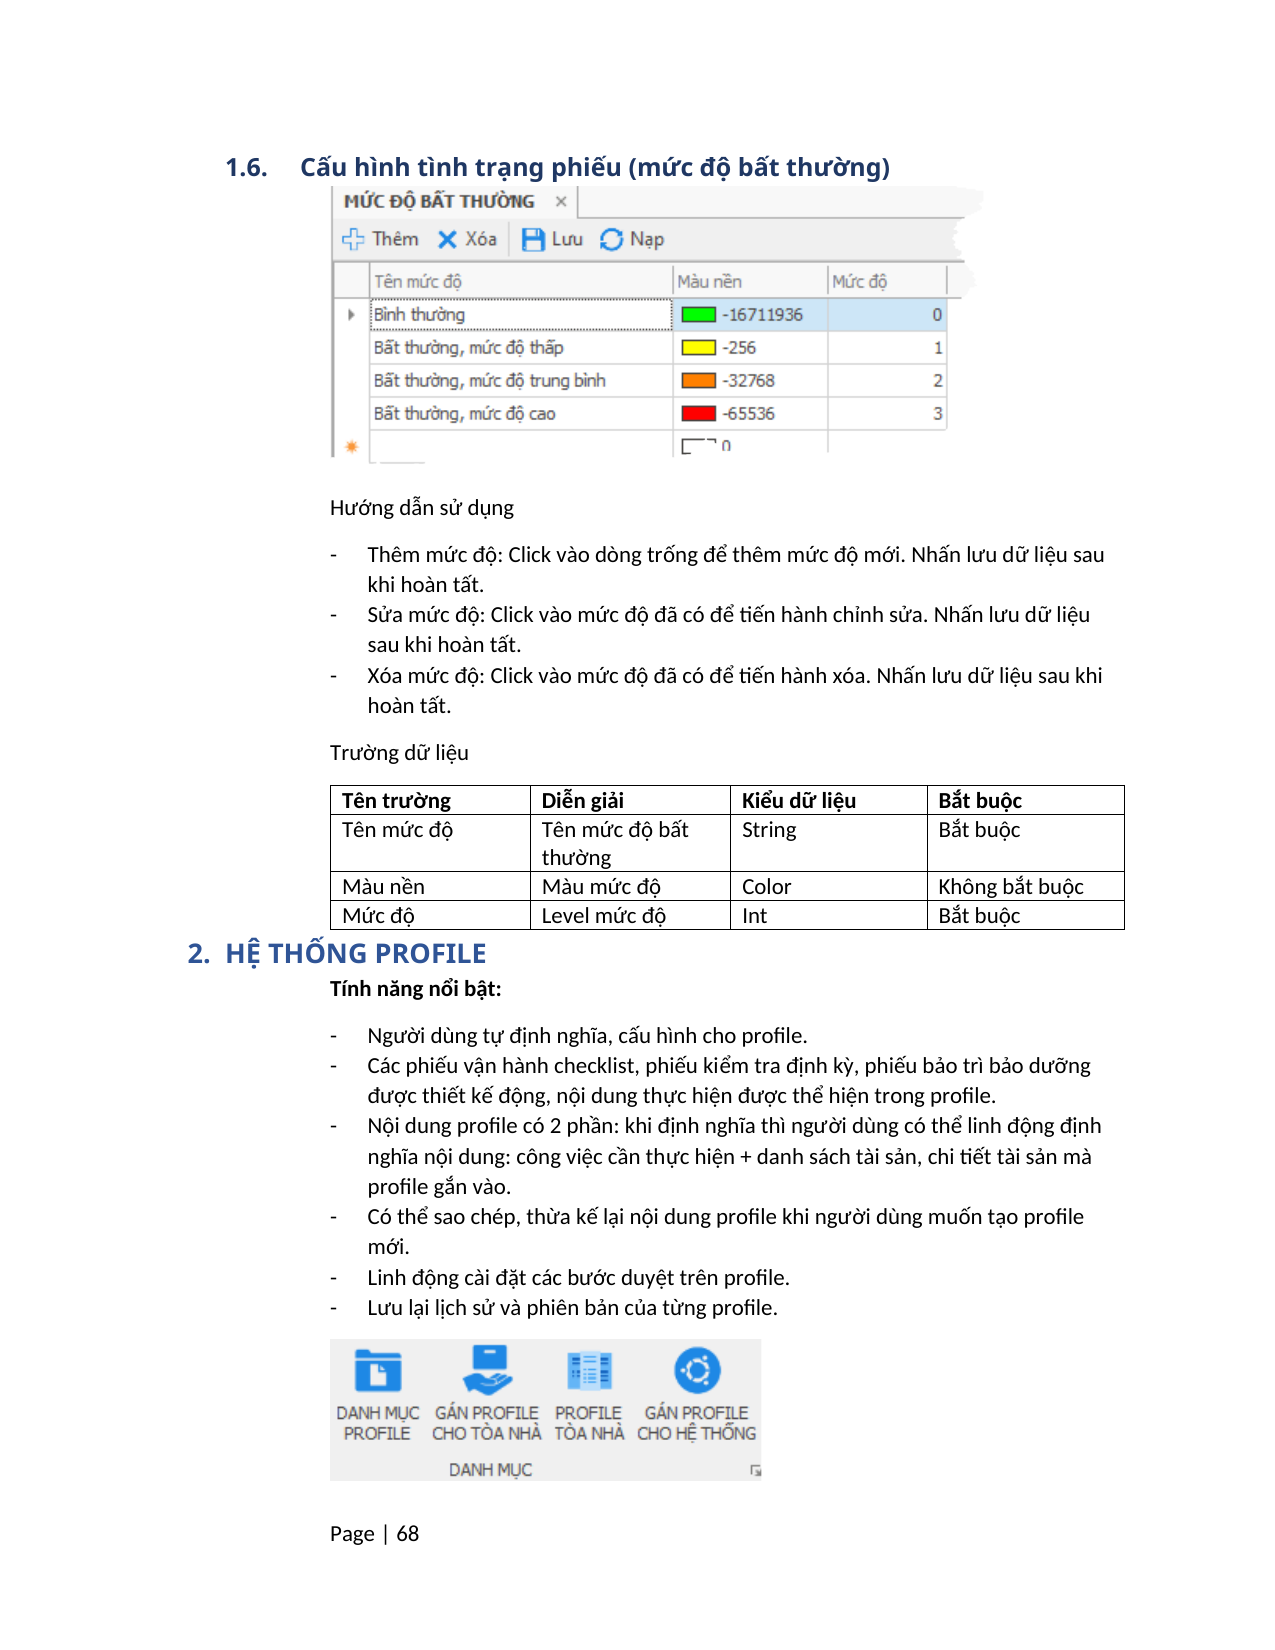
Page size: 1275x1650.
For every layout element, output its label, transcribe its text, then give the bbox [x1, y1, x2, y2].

subtitle HỆ THỐNG PROFILE [187, 934, 1125, 971]
table_cell Mức độ [331, 901, 530, 929]
list Linh động cài đặt các bước duyệt trên profile. [330, 1263, 1125, 1291]
table_header Tên trường [331, 786, 530, 814]
list Lưu lại lịch sử và phiên bản của từng profile. [330, 1293, 1125, 1321]
list Các phiếu vận hành checklist, phiếu kiểm tra định kỳ, phiếu bảo trì bảo dưỡng được thiết kế động, nội dung thực hiện được thể hiện trong profile. [330, 1051, 1125, 1109]
table_cell Bắt buộc [928, 815, 1124, 871]
table_cell Màu mức độ [531, 872, 730, 900]
list Xóa mức độ: Click vào mức độ đã có để tiến hành xóa. Nhấn lưu dữ liệu sau khi hoàn tất. [330, 661, 1125, 719]
table_cell Không bắt buộc [928, 872, 1124, 900]
table_header Bắt buộc [928, 786, 1124, 814]
text Hướng dẫn sử dụng [330, 493, 1125, 521]
text Trường dữ liệu [330, 738, 1125, 766]
picture [330, 186, 998, 475]
table_header Diễn giải [531, 786, 730, 814]
list Sửa mức độ: Click vào mức độ đã có để tiến hành chỉnh sửa. Nhấn lưu dữ liệu sau khi hoàn tất. [330, 600, 1125, 659]
picture [330, 1339, 762, 1481]
subtitle Cấu hình tình trạng phiếu (mức độ bất thường) [225, 150, 1125, 184]
list Thêm mức độ: Click vào dòng trống để thêm mức độ mới. Nhấn lưu dữ liệu sau khi hoàn tất. [330, 540, 1125, 598]
list Có thể sao chép, thừa kế lại nội dung profile khi người dùng muốn tạo profile mới. [330, 1202, 1125, 1260]
table_header Kiểu dữ liệu [731, 786, 927, 814]
list Nội dung profile có 2 phần: khi định nghĩa thì người dùng có thể linh động định nghĩa nội dung: công việc cần thực hiện + danh sách tài sản, chi tiết tài sản mà profile gắn vào. [330, 1112, 1125, 1200]
table_cell Color [731, 872, 927, 900]
table_cell Bắt buộc [928, 901, 1124, 929]
text Tính năng nổi bật: [330, 974, 1125, 1002]
table_cell Màu nền [331, 872, 530, 900]
table_cell Tên mức độ [331, 815, 530, 871]
table_cell String [731, 815, 927, 871]
table_cell Int [731, 901, 927, 929]
table_cell Tên mức độ bất thường [531, 815, 730, 871]
table_cell Level mức độ [531, 901, 730, 929]
list Người dùng tự định nghĩa, cấu hình cho profile. [330, 1021, 1125, 1049]
